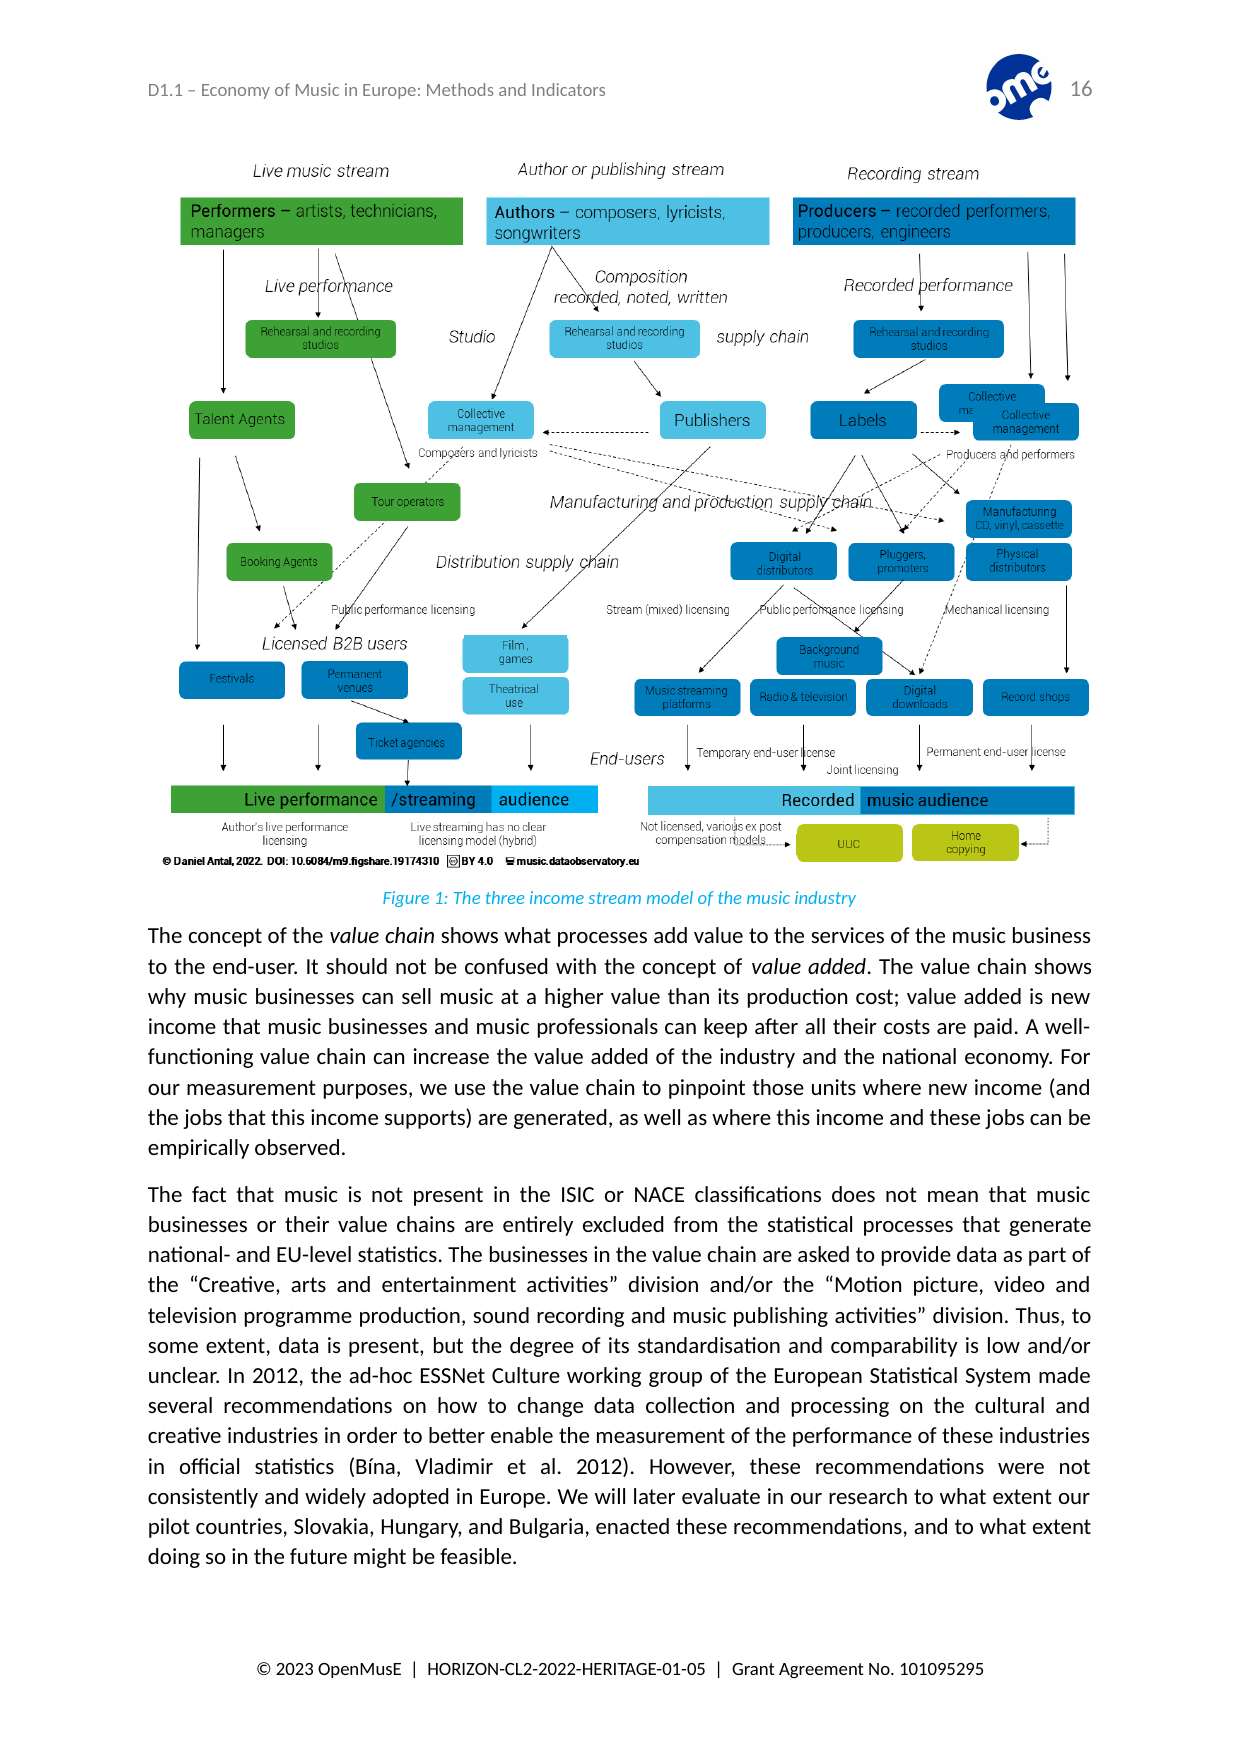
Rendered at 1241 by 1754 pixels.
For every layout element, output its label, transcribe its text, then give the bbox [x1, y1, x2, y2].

picture [985, 52, 1053, 122]
text The fact that music is not present in the ISIC or NACE classifications does not mean that music businesses or their value chains are entirely excluded from the statistical processes that generate national- and EU-level statistics. The businesses in the value chain are asked to provide data as part of the “Creative, arts and entertainment activities” division and/or the “Motion picture, video and television programme production, sound recording and music publishing activities” division. Thus, to some extent, data is present, but the degree of its standardisation and comparability is low and/or unclear. In 2012, the ad-hoc ESSNet Culture working group of the European Statistical System made several recommendations on how to change data collection and processing on the cultural and creative industries in order to better enable the measurement of the performance of these industries in official statistics (Bína, Vladimir et al. 2012). However, these recommendations were not consistently and widely adopted in Europe. We will later evaluate in our research to what extent our pilot countries, Slovakia, Hungary, and Bulgaria, enacted these recommendations, and to what extent doing so in the future might be feasible. [148, 1180, 1093, 1571]
text Figure 1: The three income stream model of the music industry [148, 886, 1093, 909]
picture [147, 147, 1097, 868]
text The concept of the value chain shows what processes add value to the services of the music business to the end-user. It should not be confused with the concept of value added. The value chain shows why music businesses can sell music at a higher value than its production cost; value added is new income that music businesses and music professionals can keep after all their costs are paid. A well-functioning value chain can increase the value added of the industry and the national economy. For our measurement purposes, we use the value chain to pinpoint those units where new income (and the jobs that this income supports) are generated, as well as where this income and these jobs can be empirically observed. [148, 922, 1093, 1161]
